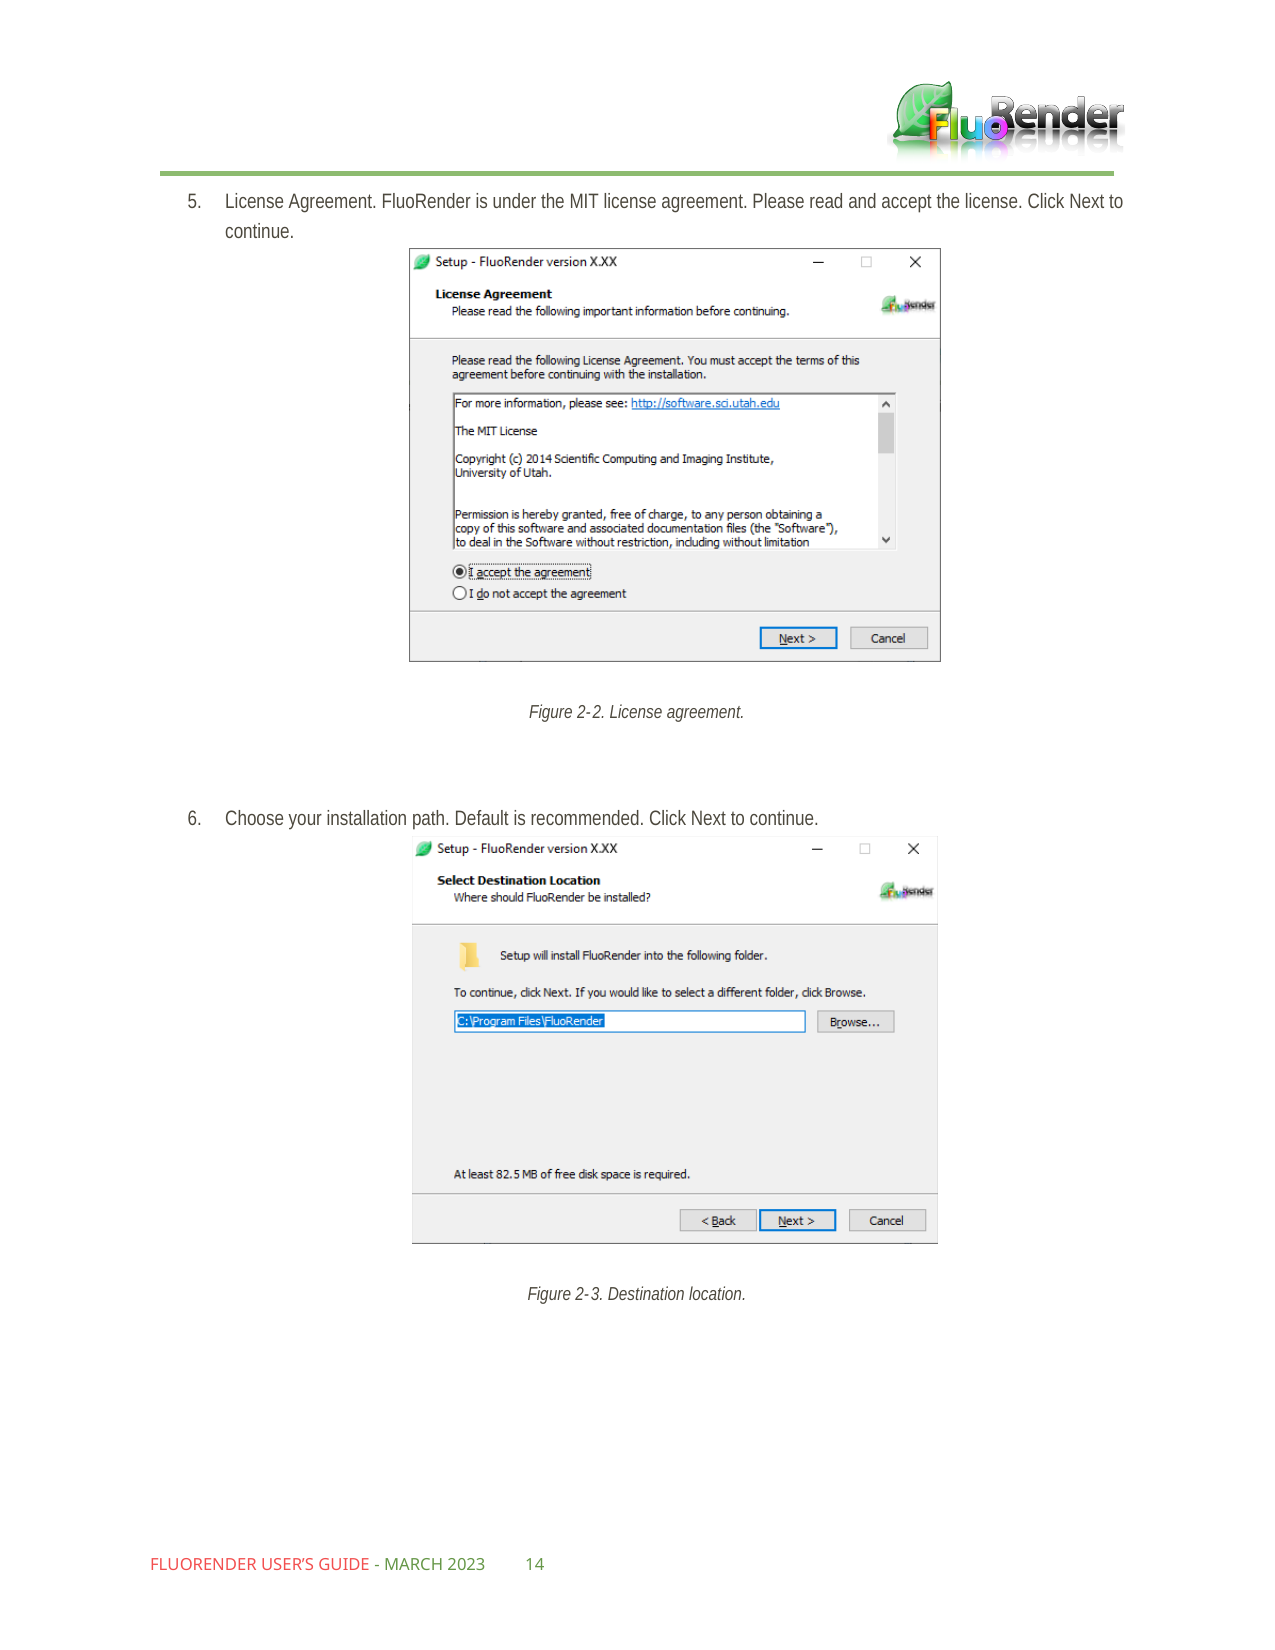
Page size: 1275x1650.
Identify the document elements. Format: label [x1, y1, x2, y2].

picture [409, 248, 941, 662]
picture [412, 836, 938, 1244]
picture [887, 75, 1125, 165]
